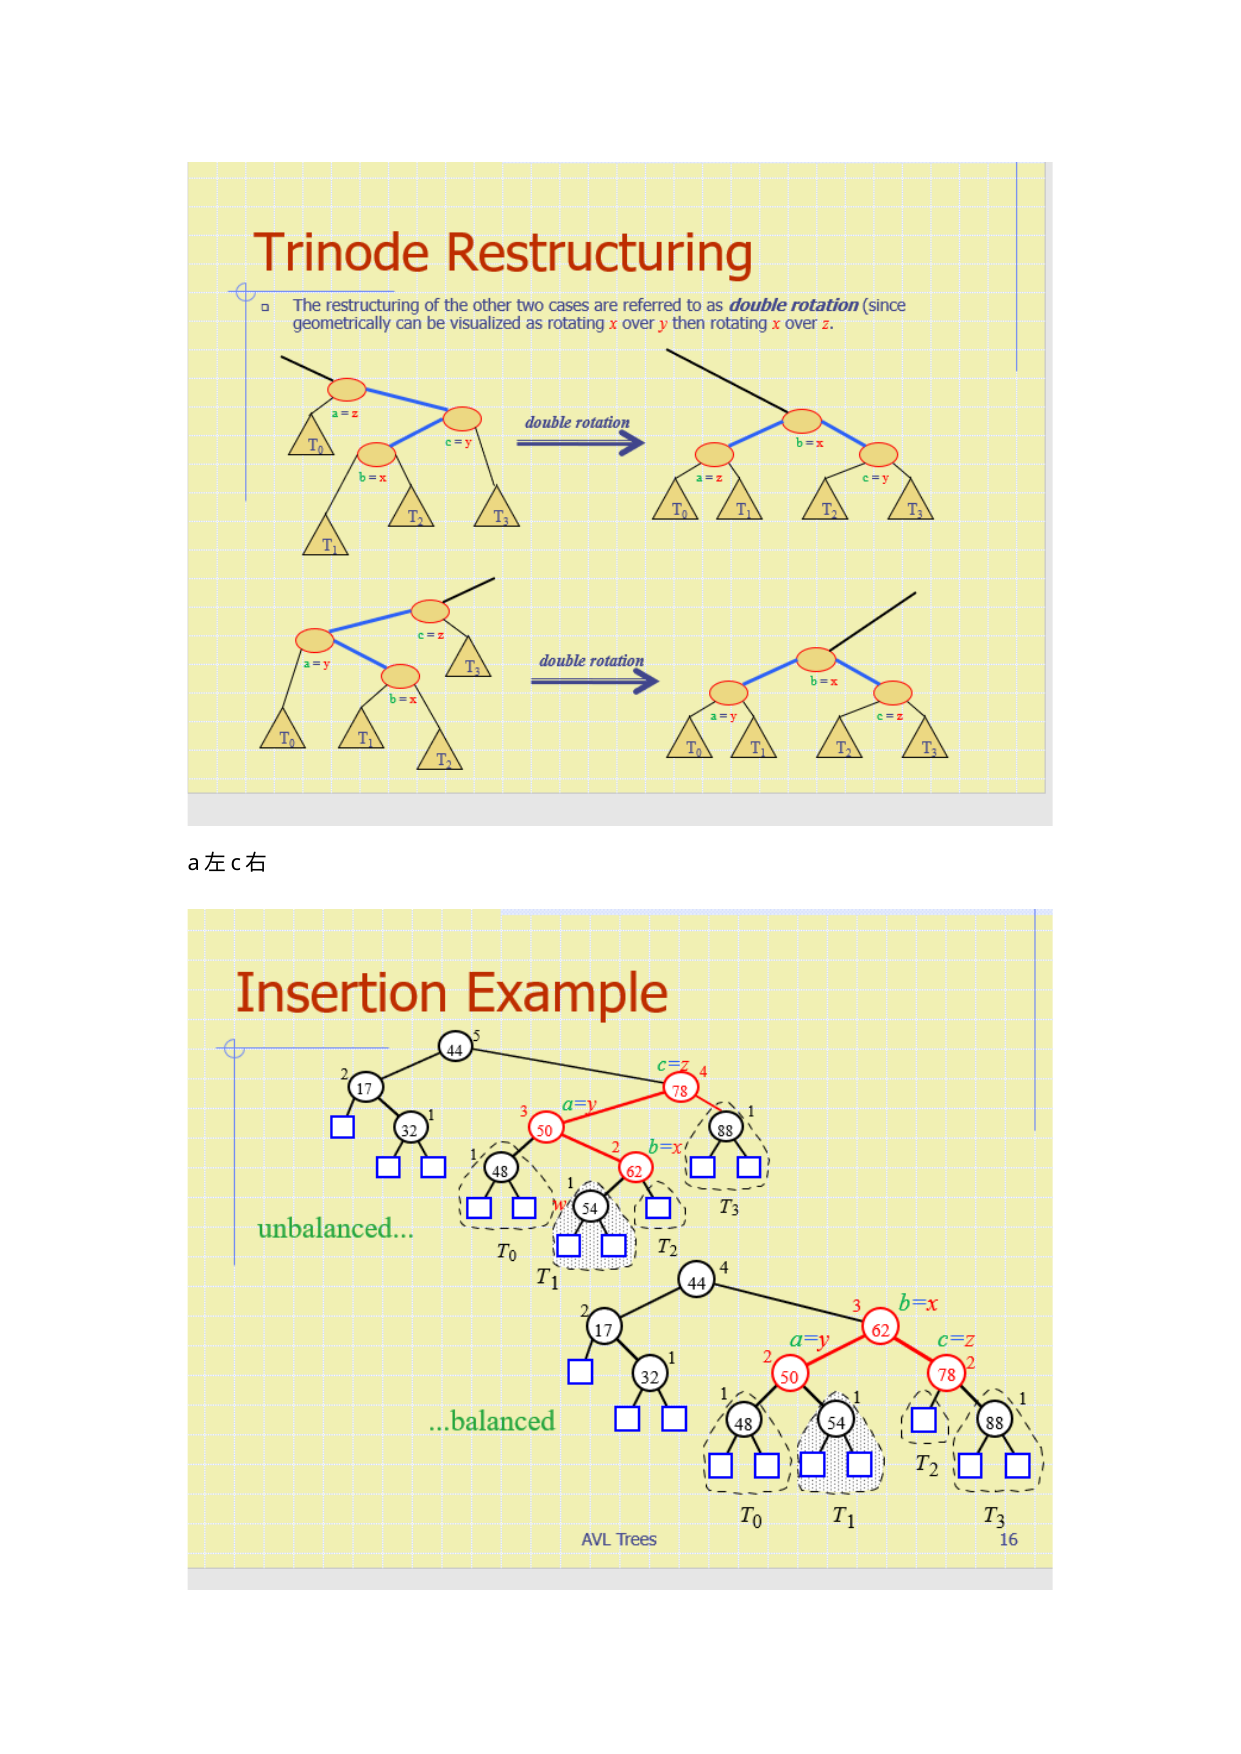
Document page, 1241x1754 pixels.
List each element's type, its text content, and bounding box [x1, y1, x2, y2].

picture [187, 909, 1053, 1590]
picture [187, 162, 1053, 826]
text a左c右 [187, 844, 1053, 877]
